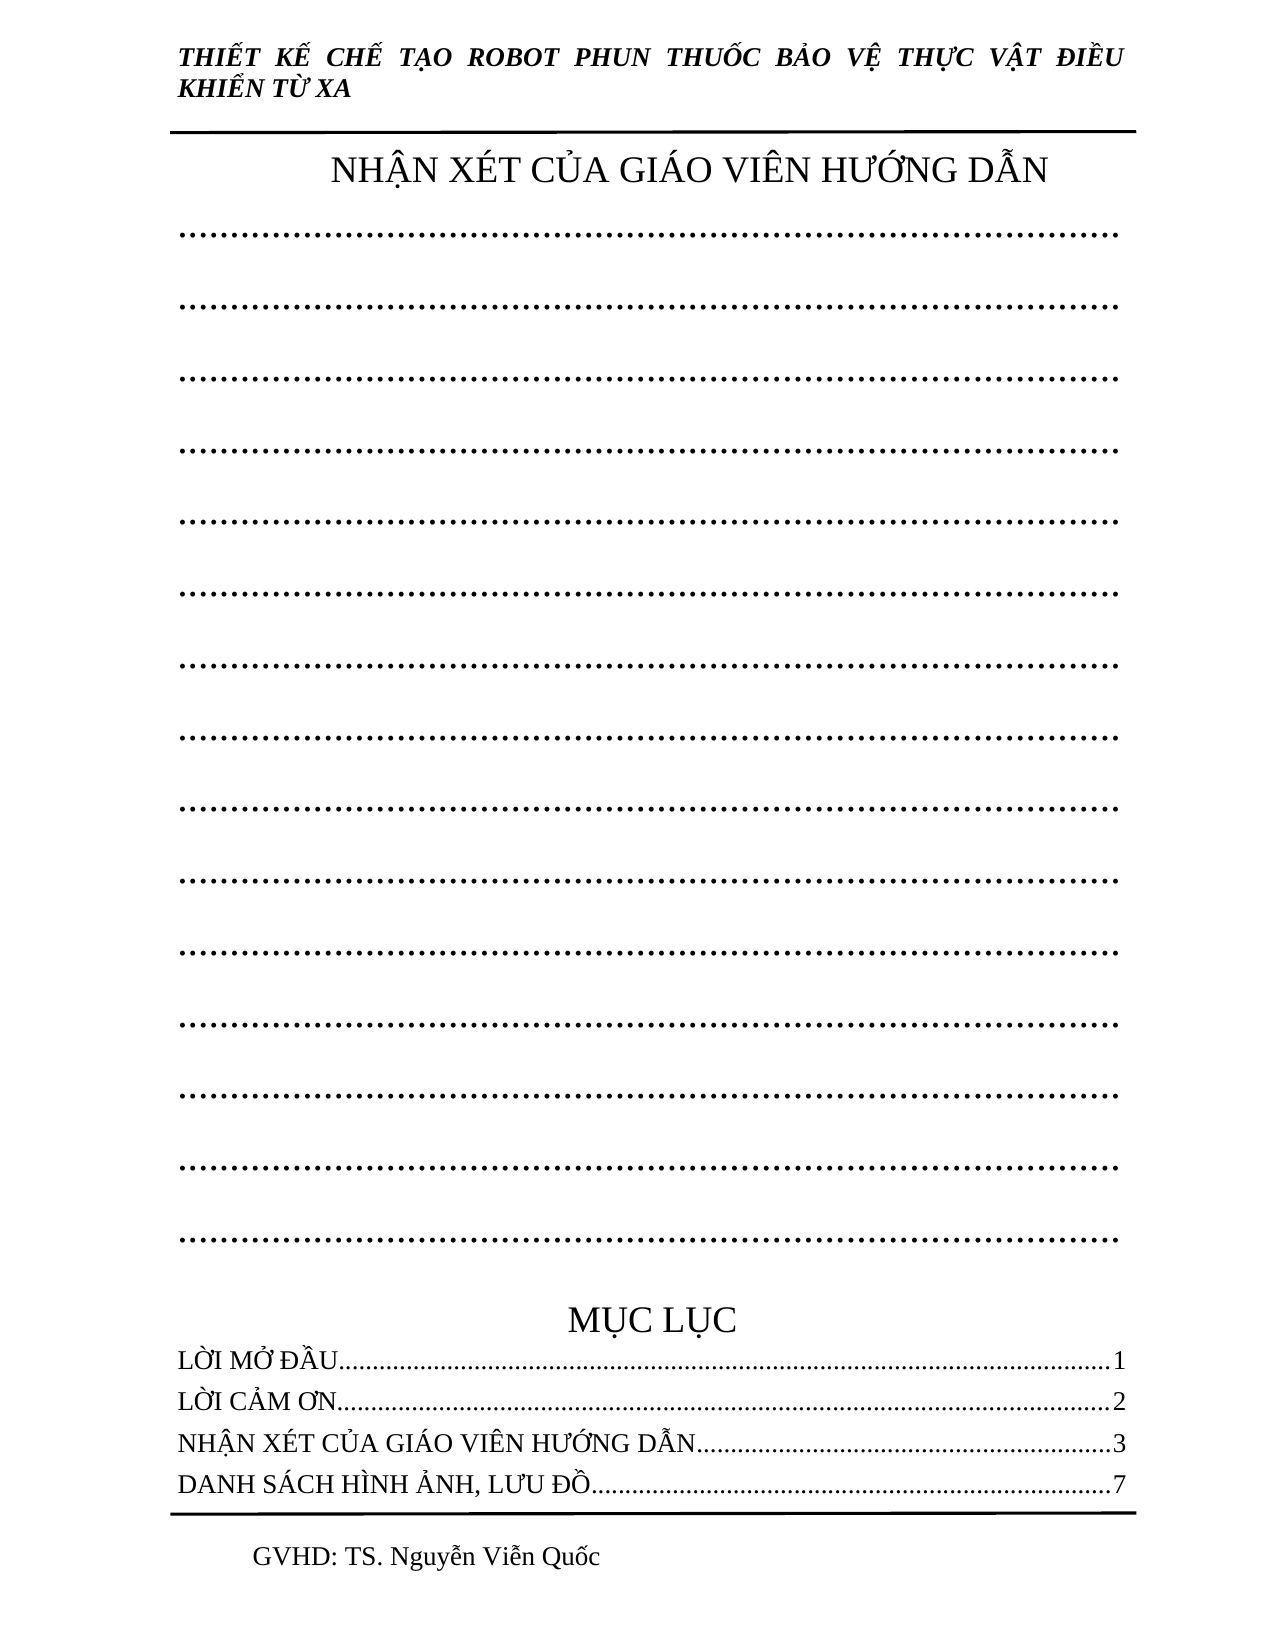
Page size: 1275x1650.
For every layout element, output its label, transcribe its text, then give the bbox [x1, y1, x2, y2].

subtitle Nhận xét của giáo viên hướng dẫn [177, 148, 1127, 191]
